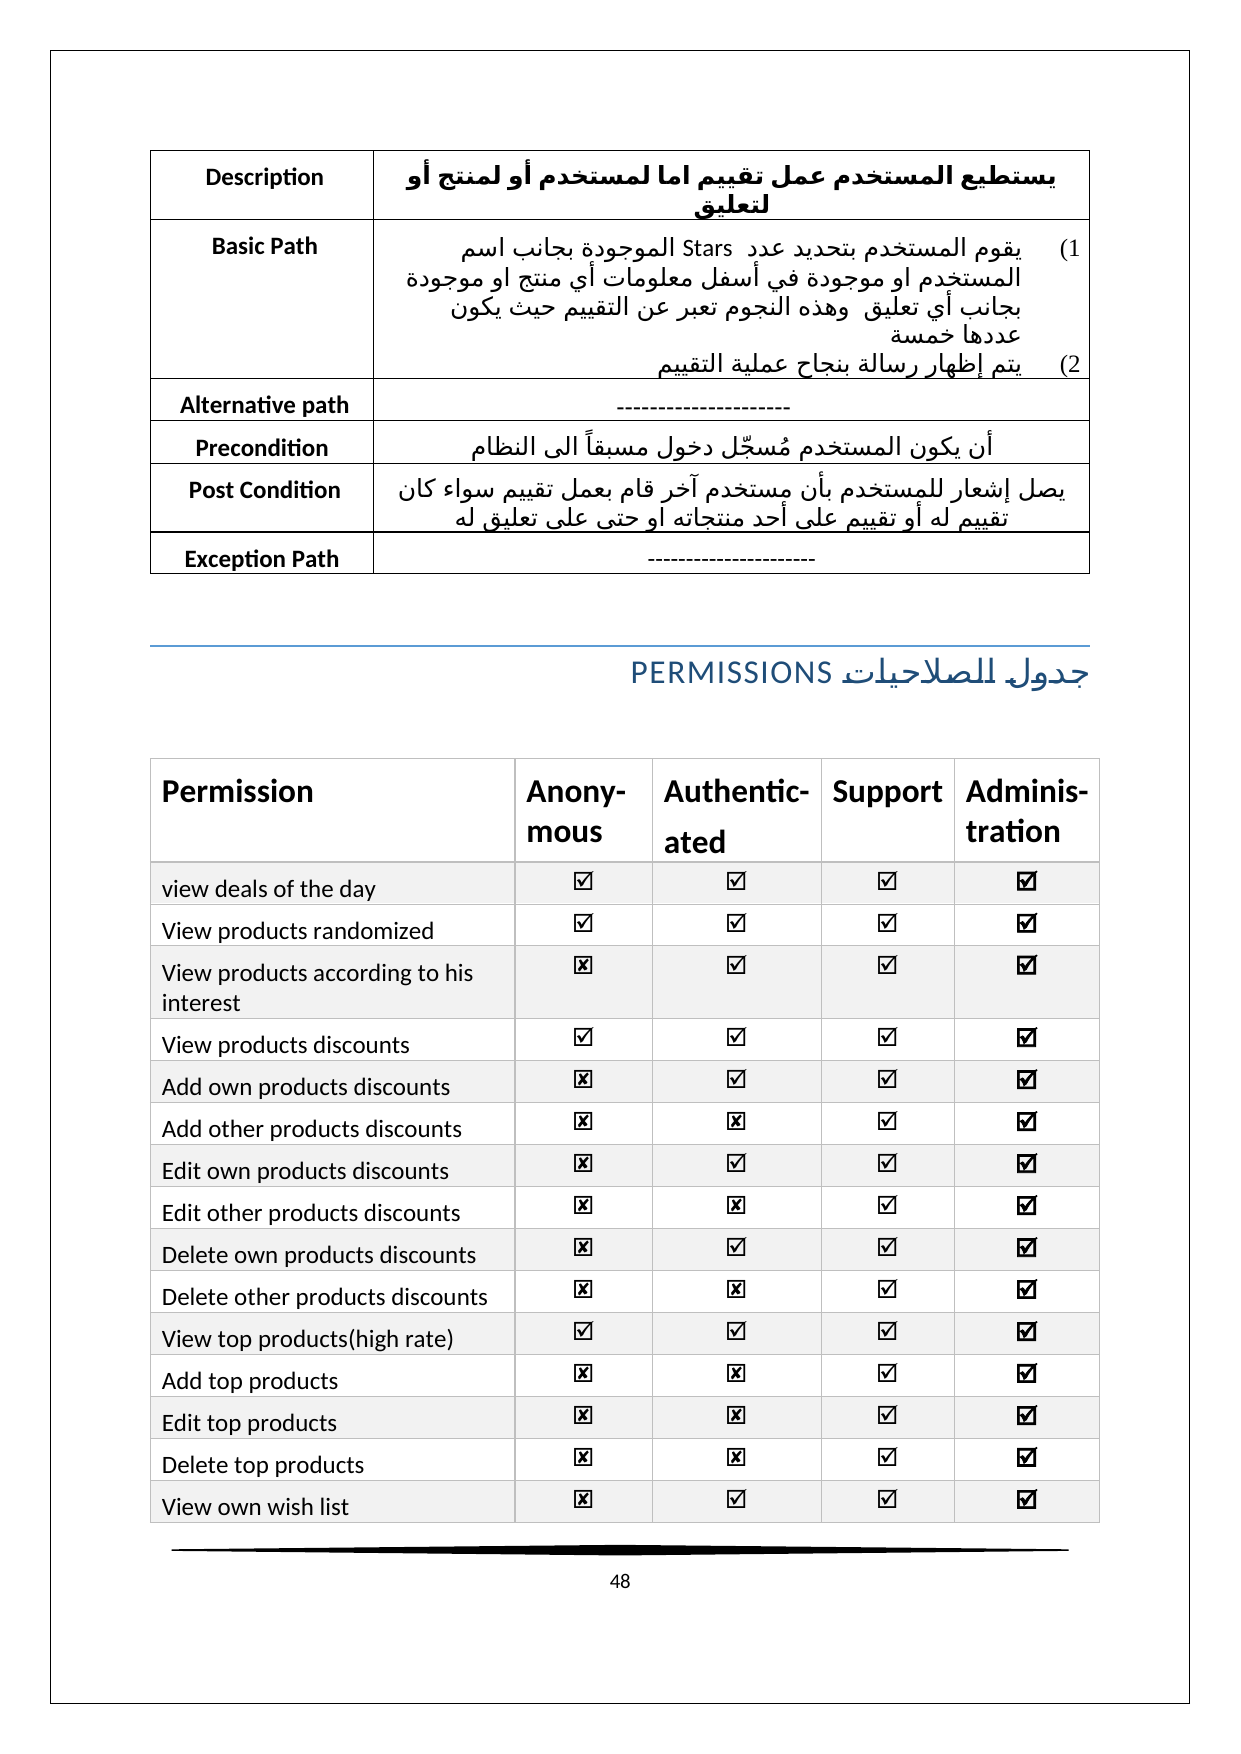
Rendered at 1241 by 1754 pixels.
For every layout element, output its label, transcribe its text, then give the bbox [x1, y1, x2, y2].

table_cell [653, 946, 821, 1018]
table_cell [955, 905, 1099, 945]
table_cell [653, 1229, 821, 1270]
table_cell [955, 1103, 1099, 1144]
table_cell Delete top products [151, 1439, 514, 1480]
table_cell [516, 1313, 652, 1354]
table_cell [516, 1229, 652, 1270]
table_cell [653, 1271, 821, 1312]
table_cell Add top products [151, 1355, 514, 1396]
table_cell [516, 1145, 652, 1186]
table_cell [822, 946, 954, 1018]
table_cell يستطيع المستخدم عمل تقييم اما لمستخدم أو لمنتج أو لتعليق [374, 151, 1089, 219]
table_cell [822, 1481, 954, 1522]
table_cell View products randomized [151, 905, 514, 945]
table_cell Basic Path [151, 220, 373, 378]
table_cell --------------------- [374, 379, 1089, 420]
table_cell ---------------------- [374, 533, 1089, 573]
table_cell [822, 1187, 954, 1228]
table_cell Precondition [151, 421, 373, 462]
table_cell [822, 1061, 954, 1102]
table_cell [822, 1313, 954, 1354]
table_cell [822, 1397, 954, 1438]
table_cell [955, 863, 1099, 903]
table_cell [516, 1481, 652, 1522]
table_cell View top products(high rate) [151, 1313, 514, 1354]
table_cell [653, 1355, 821, 1396]
table_header Adminis-tration [955, 759, 1099, 861]
table_cell [653, 1397, 821, 1438]
table_cell [955, 1187, 1099, 1228]
table_cell [822, 905, 954, 945]
table_cell Edit other products discounts [151, 1187, 514, 1228]
table_cell [955, 1229, 1099, 1270]
table_cell [653, 1145, 821, 1186]
table_cell [516, 1187, 652, 1228]
table_cell [822, 1439, 954, 1480]
table_cell [822, 1145, 954, 1186]
table_cell [653, 1187, 821, 1228]
table_cell Exception Path [151, 533, 373, 573]
table_cell view deals of the day [151, 863, 514, 903]
table_cell [653, 1103, 821, 1144]
table_cell [955, 1061, 1099, 1102]
table_cell [822, 1229, 954, 1270]
table_cell أن يكون المستخدم مُسجّل دخول مسبقاً الى النظام [374, 421, 1089, 462]
table_cell [516, 1271, 652, 1312]
table_cell [955, 1271, 1099, 1312]
table_cell [653, 1313, 821, 1354]
table_cell [955, 946, 1099, 1018]
table_cell Description [151, 151, 373, 219]
table_cell Delete own products discounts [151, 1229, 514, 1270]
table_cell [955, 1145, 1099, 1186]
table_cell [516, 1103, 652, 1144]
table_cell [516, 1439, 652, 1480]
table_cell [822, 1271, 954, 1312]
table_header Support [822, 759, 954, 861]
table_cell [516, 905, 652, 945]
table_cell Add own products discounts [151, 1061, 514, 1102]
table_cell Delete other products discounts [151, 1271, 514, 1312]
table_cell [516, 863, 652, 903]
table_cell [955, 1439, 1099, 1480]
table_cell [955, 1397, 1099, 1438]
table_cell View own wish list [151, 1481, 514, 1522]
table_cell View products discounts [151, 1019, 514, 1060]
table_cell [822, 1019, 954, 1060]
table_cell [653, 863, 821, 903]
table_cell يصل إشعار للمستخدم بأن مستخدم آخر قام بعمل تقييم سواء كان تقييم له أو تقييم على أحد منتجاته او حتى على تعليق له [374, 464, 1089, 531]
table_cell Post Condition [151, 464, 373, 531]
table_cell [822, 863, 954, 903]
table_cell Edit own products discounts [151, 1145, 514, 1186]
subtitle جدول الصلاحيات Permissions [150, 647, 1090, 692]
table_cell Add other products discounts [151, 1103, 514, 1144]
table_cell Alternative path [151, 379, 373, 420]
table_cell [516, 946, 652, 1018]
table_cell [516, 1019, 652, 1060]
table_cell [516, 1397, 652, 1438]
table_header Authentic- ated [653, 759, 821, 861]
table_cell Edit top products [151, 1397, 514, 1438]
table_cell [653, 905, 821, 945]
table_cell [653, 1439, 821, 1480]
table_cell [516, 1355, 652, 1396]
table_cell [653, 1481, 821, 1522]
table_header Permission [151, 759, 514, 861]
table_cell [822, 1103, 954, 1144]
table_header Anony-mous [516, 759, 652, 861]
table_cell [955, 1313, 1099, 1354]
table_cell [955, 1019, 1099, 1060]
table_cell [653, 1019, 821, 1060]
table_cell View products according to his interest [151, 946, 514, 1018]
table_cell يقوم المستخدم بتحديد عدد Stars الموجودة بجانب اسم المستخدم او موجودة في أسفل معلومات أي منتج او موجودة بجانب أي تعليق وهذه النجوم تعبر عن التقييم حيث يكون عددها خمسة يتم إظهار رسالة بنجاح عملية التقييم [374, 220, 1089, 378]
table_cell [955, 1481, 1099, 1522]
table_cell [822, 1355, 954, 1396]
table_cell [653, 1061, 821, 1102]
table_cell [955, 1355, 1099, 1396]
table_cell [516, 1061, 652, 1102]
